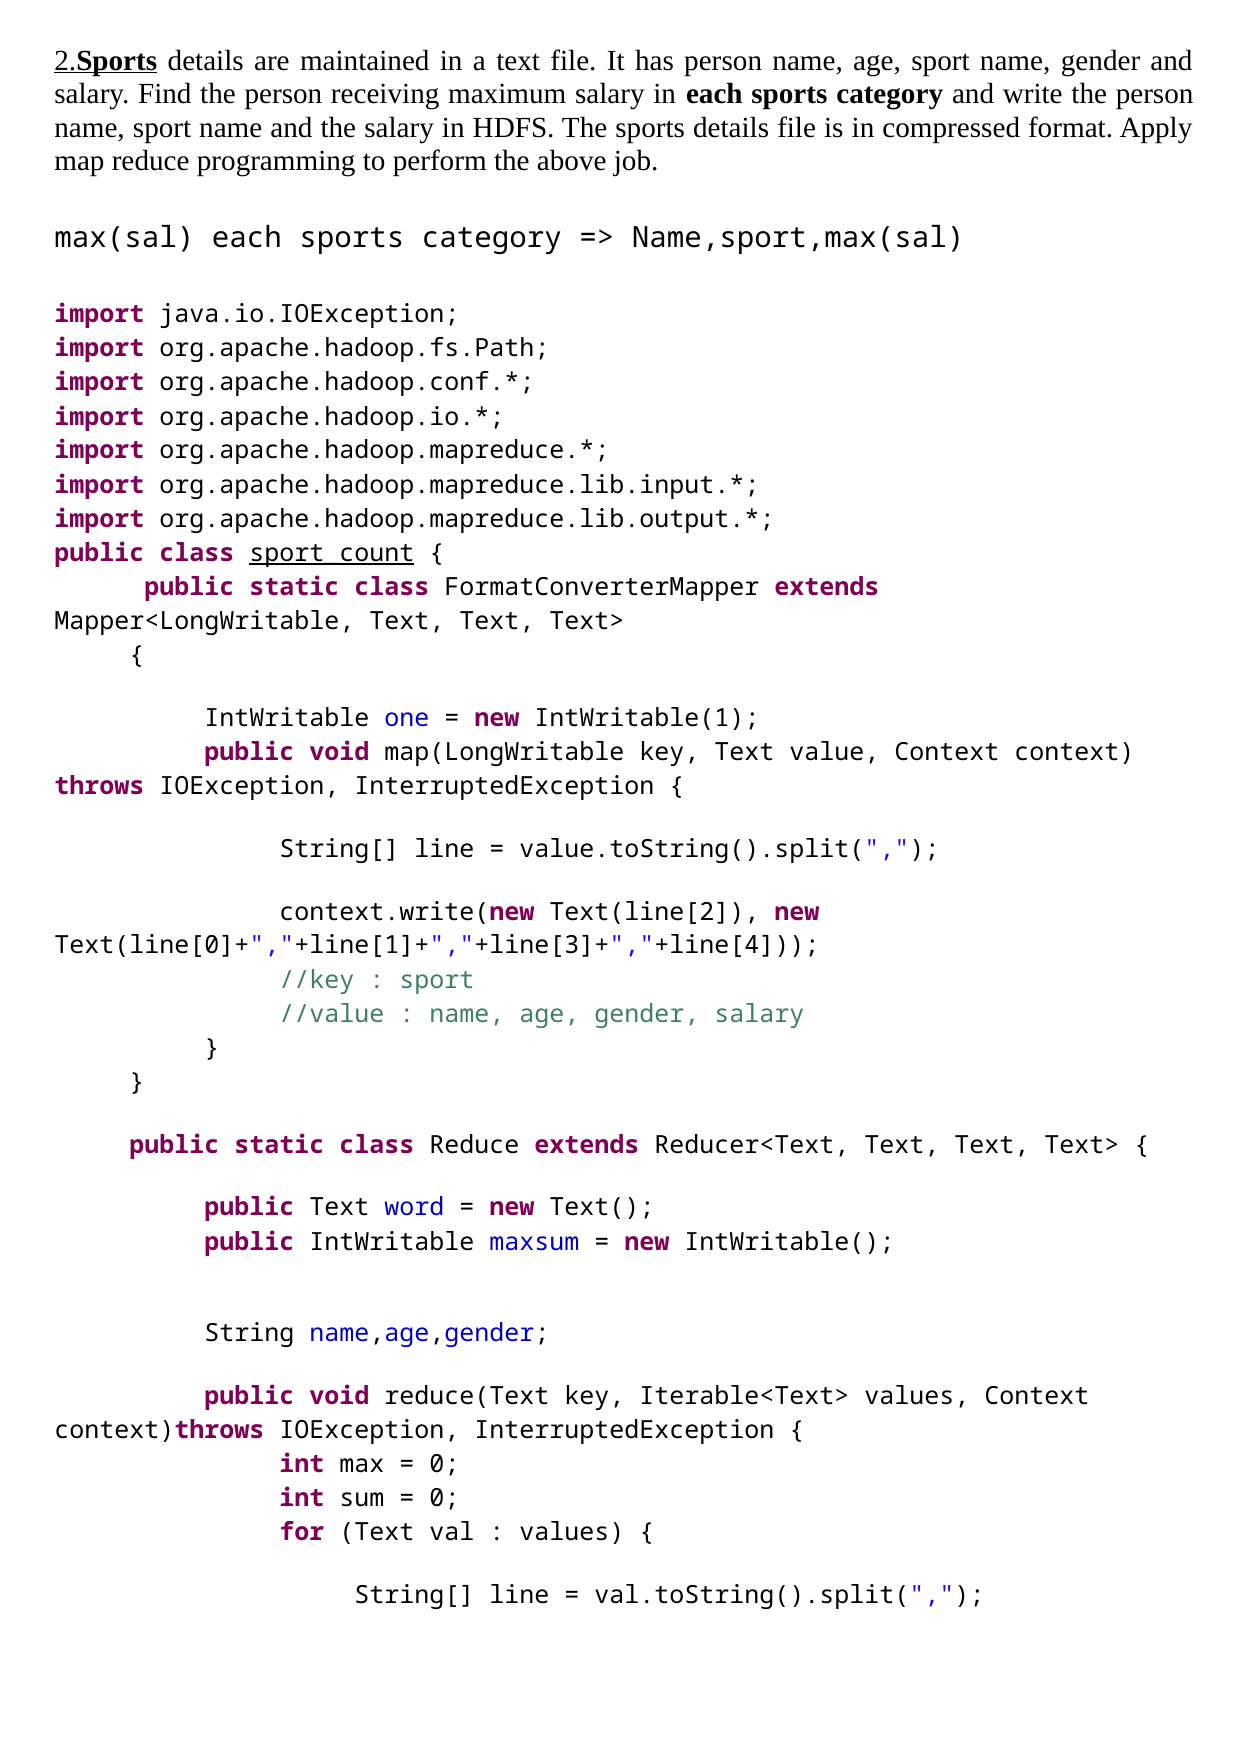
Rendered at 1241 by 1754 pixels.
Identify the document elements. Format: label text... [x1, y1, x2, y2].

text public Text word = new Text(); [54, 1189, 1194, 1223]
text //key : sport [54, 961, 1194, 995]
text import org.apache.hadoop.mapreduce.lib.output.*; [54, 500, 1194, 534]
text int sum = 0; [54, 1480, 1194, 1514]
text public void map(LongWritable key, Text value, Context context) throws IOException, InterruptedException { [54, 733, 1194, 802]
text context.write(new Text(line[2]), new Text(line[0]+","+line[1]+","+line[3]+","+line[4])); [54, 893, 1194, 961]
text 2.Sports details are maintained in a text file. It has person name, age, sport name, gender and salary. Find the person receiving maximum salary in each sports category and write the person name, sport name and the salary in HDFS. The sports details file is in compressed format. Apply map reduce programming to perform the above job. [54, 43, 1194, 177]
text String[] line = val.toString().split(","); [54, 1577, 1194, 1611]
text int max = 0; [54, 1446, 1194, 1480]
text IntWritable one = new IntWritable(1); [54, 699, 1194, 733]
text import org.apache.hadoop.io.*; [54, 398, 1194, 432]
text max(sal) each sports category => Name,sport,max(sal) [54, 217, 1194, 256]
text import org.apache.hadoop.conf.*; [54, 364, 1194, 398]
text String[] line = value.toString().split(","); [54, 830, 1194, 864]
text import org.apache.hadoop.fs.Path; [54, 330, 1194, 364]
text public static class Reduce extends Reducer<Text, Text, Text, Text> { [54, 1126, 1194, 1160]
text public static class FormatConverterMapper extends Mapper<LongWritable, Text, Text, Text> [54, 568, 1194, 637]
text import org.apache.hadoop.mapreduce.lib.input.*; [54, 466, 1194, 500]
text String name,age,gender; [54, 1315, 1194, 1349]
text public void reduce(Text key, Iterable<Text> values, Context context)throws IOException, InterruptedException { [54, 1377, 1194, 1446]
text } [54, 1063, 1194, 1097]
text for (Text val : values) { [54, 1514, 1194, 1548]
text } [54, 1029, 1194, 1063]
text import org.apache.hadoop.mapreduce.*; [54, 432, 1194, 466]
text public IntWritable maxsum = new IntWritable(); [54, 1223, 1194, 1257]
text //value : name, age, gender, salary [54, 995, 1194, 1029]
text import java.io.IOException; [54, 296, 1194, 330]
text public class sport_count { [54, 534, 1194, 568]
text { [54, 637, 1194, 671]
